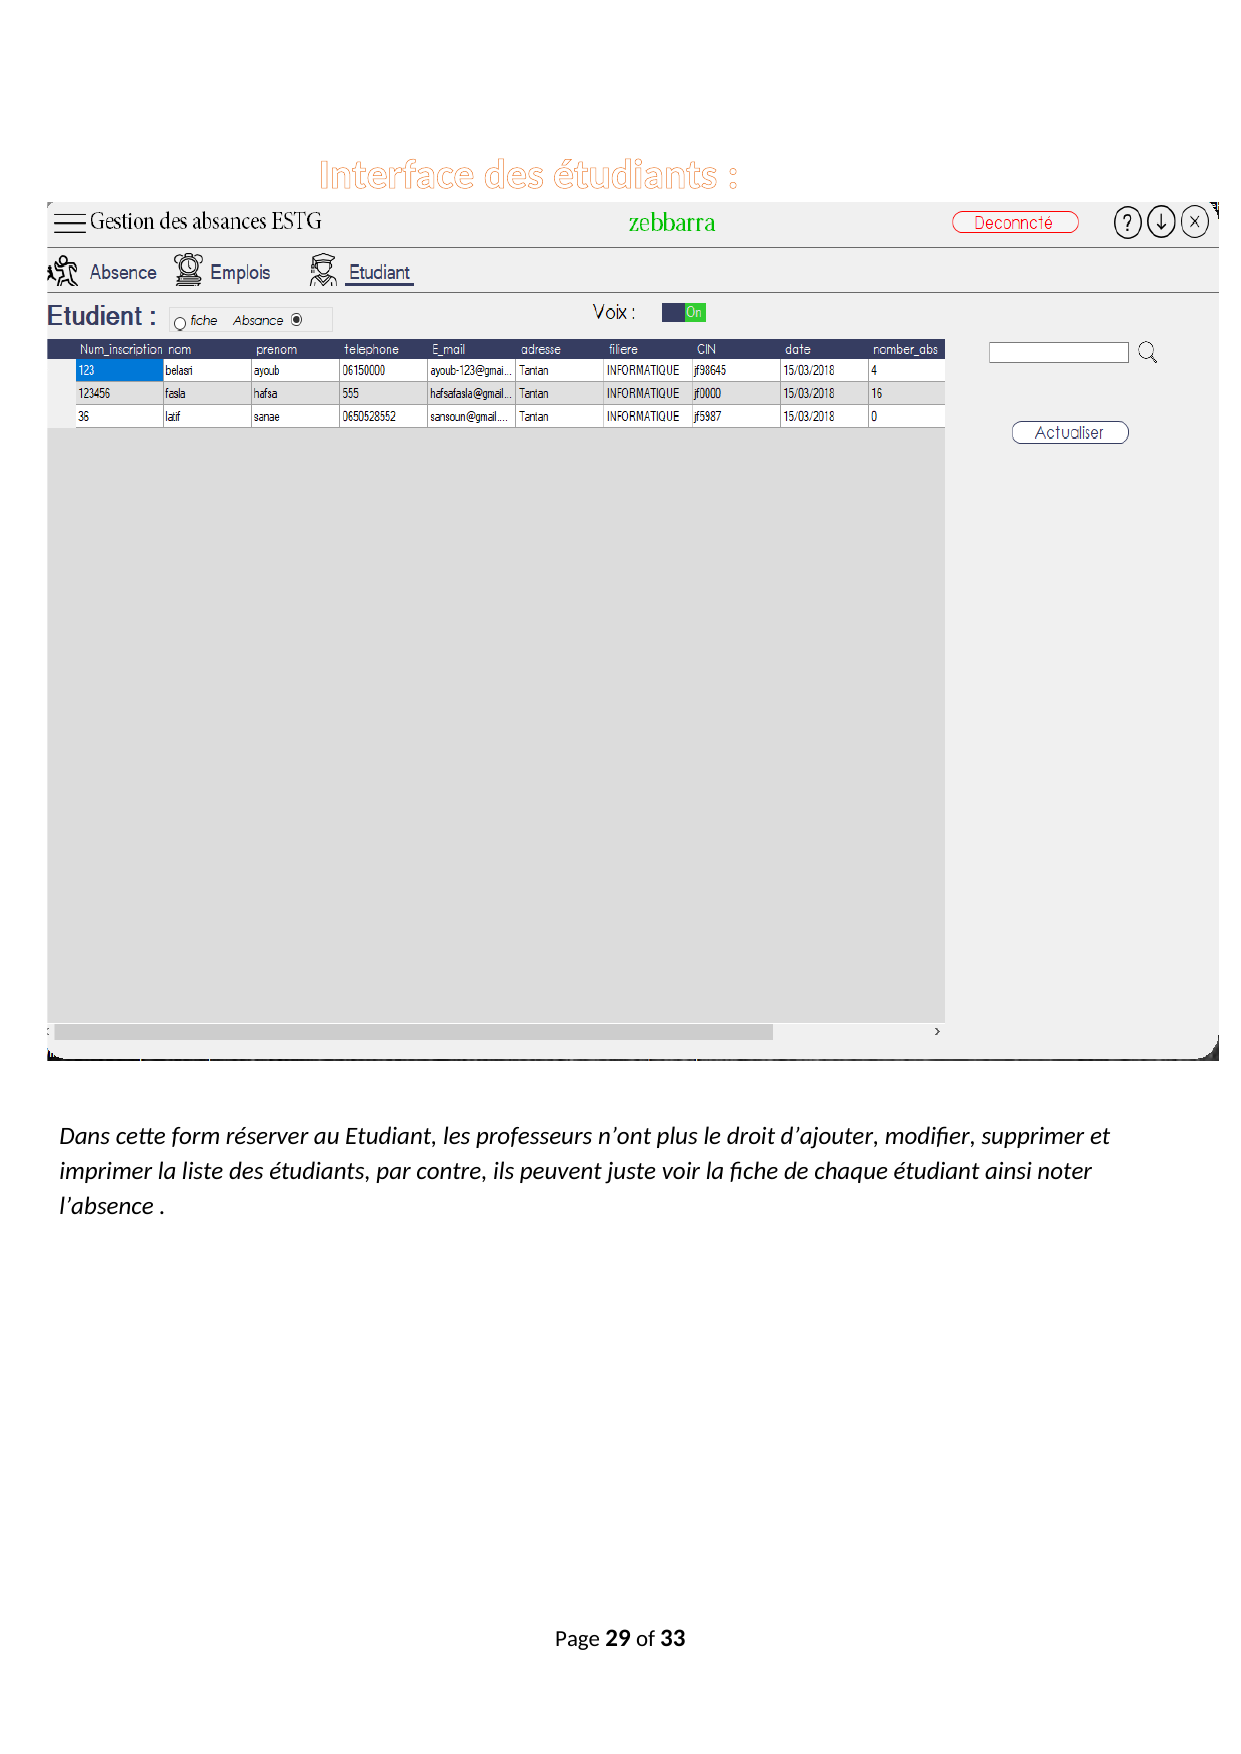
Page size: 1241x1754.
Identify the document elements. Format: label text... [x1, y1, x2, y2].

text Interface des étudiants : [47, 148, 1010, 202]
picture [47, 202, 1219, 1061]
text Dans cette form réserver au Etudiant, les professeurs n’ont plus le droit d’ajouter, modifier, supprimer et imprimer la liste des étudiants, par contre, ils peuvent juste voir la fiche de chaque étudiant ainsi noter l’absence . [59, 1120, 1181, 1221]
